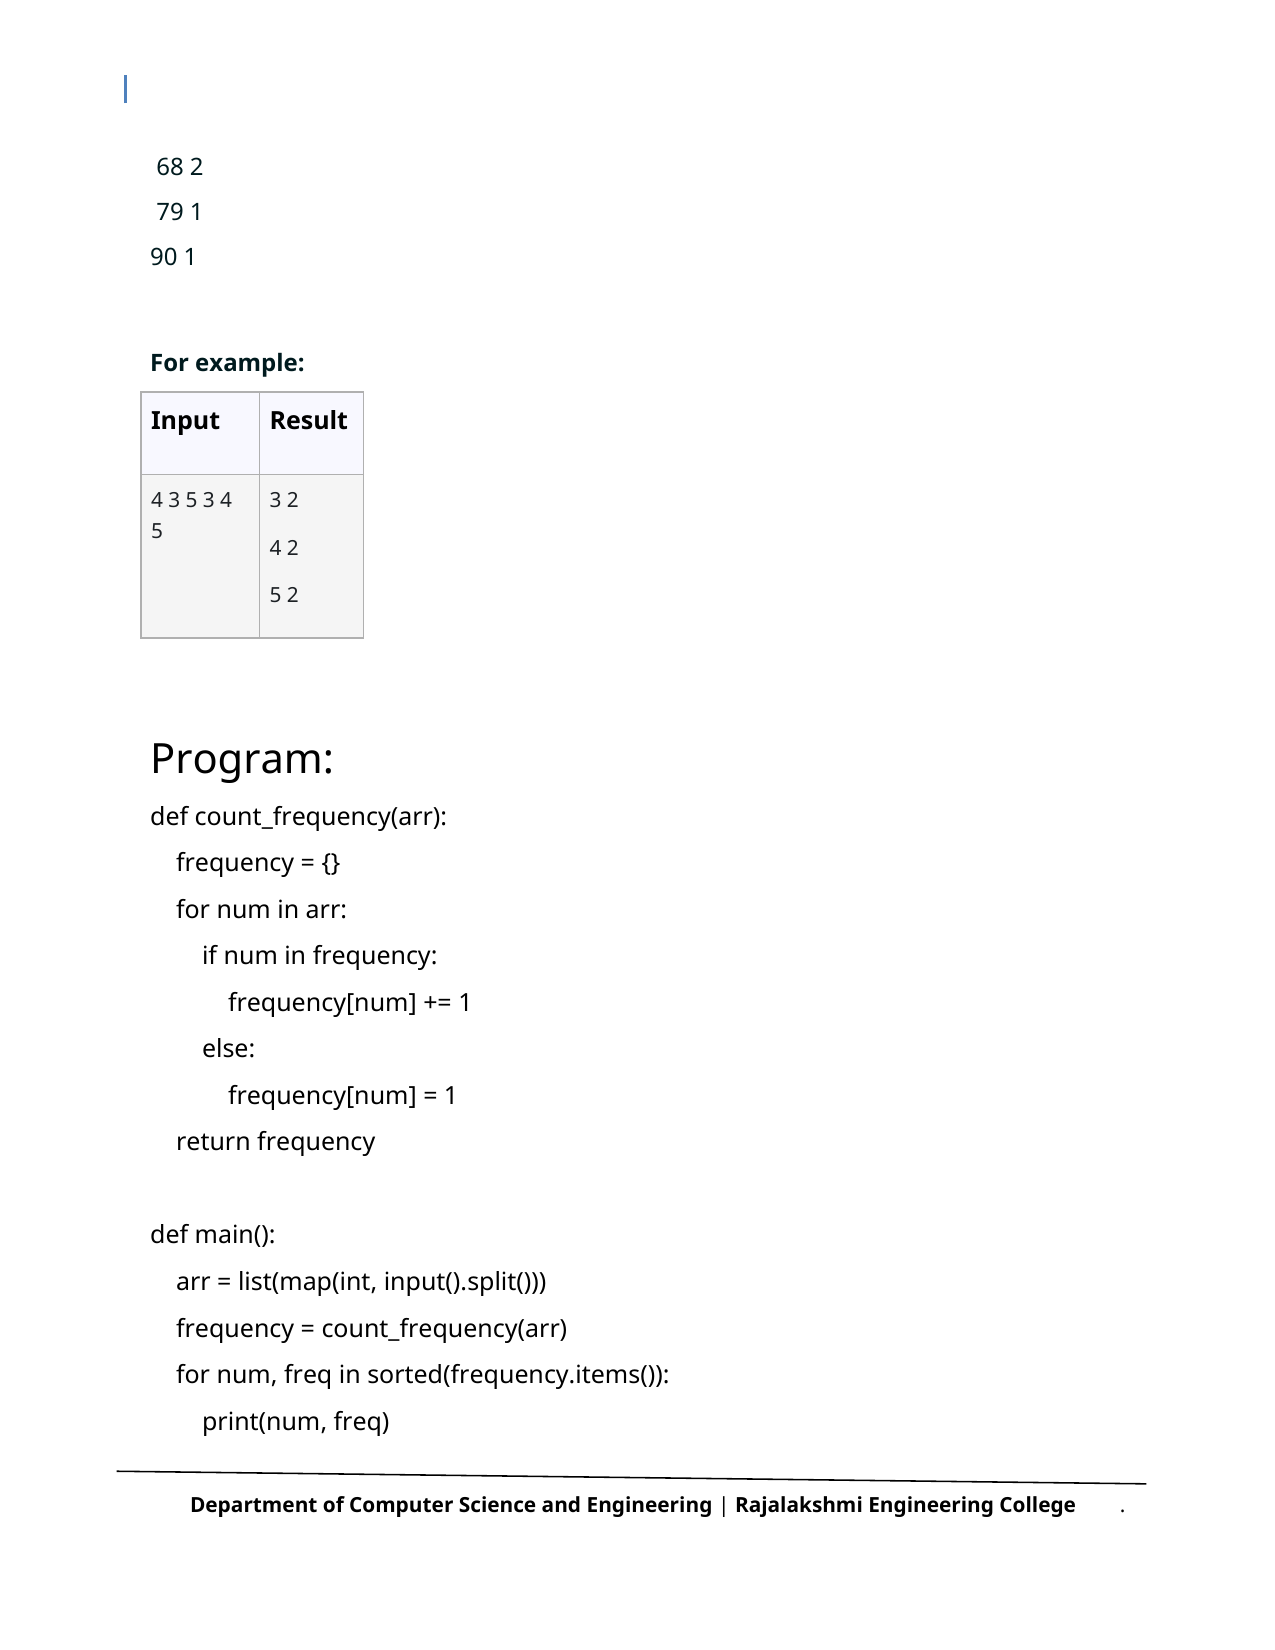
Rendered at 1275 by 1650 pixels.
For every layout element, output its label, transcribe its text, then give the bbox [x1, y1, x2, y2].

text for num, freq in sorted(frequency.items()): [150, 1357, 1125, 1391]
text frequency = count_frequency(arr) [150, 1310, 1125, 1344]
text frequency = {} [150, 845, 1125, 879]
text return frequency [150, 1124, 1125, 1158]
text 68 2 [150, 150, 1125, 183]
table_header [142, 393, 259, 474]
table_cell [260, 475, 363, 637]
text For example: [150, 346, 1125, 378]
text for num in arr: [150, 891, 1125, 925]
text def count_frequency(arr): [150, 798, 1125, 832]
text if num in frequency: [150, 938, 1125, 972]
text frequency[num] += 1 [150, 984, 1125, 1018]
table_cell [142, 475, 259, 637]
text def main(): [150, 1217, 1125, 1251]
text 79 1 [150, 195, 1125, 228]
text else: [150, 1031, 1125, 1065]
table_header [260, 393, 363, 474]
text frequency[num] = 1 [150, 1077, 1125, 1112]
text 90 1 [150, 240, 1125, 273]
text arr = list(map(int, input().split())) [150, 1264, 1125, 1298]
text Program: [150, 729, 1125, 786]
text print(num, freq) [150, 1403, 1125, 1437]
